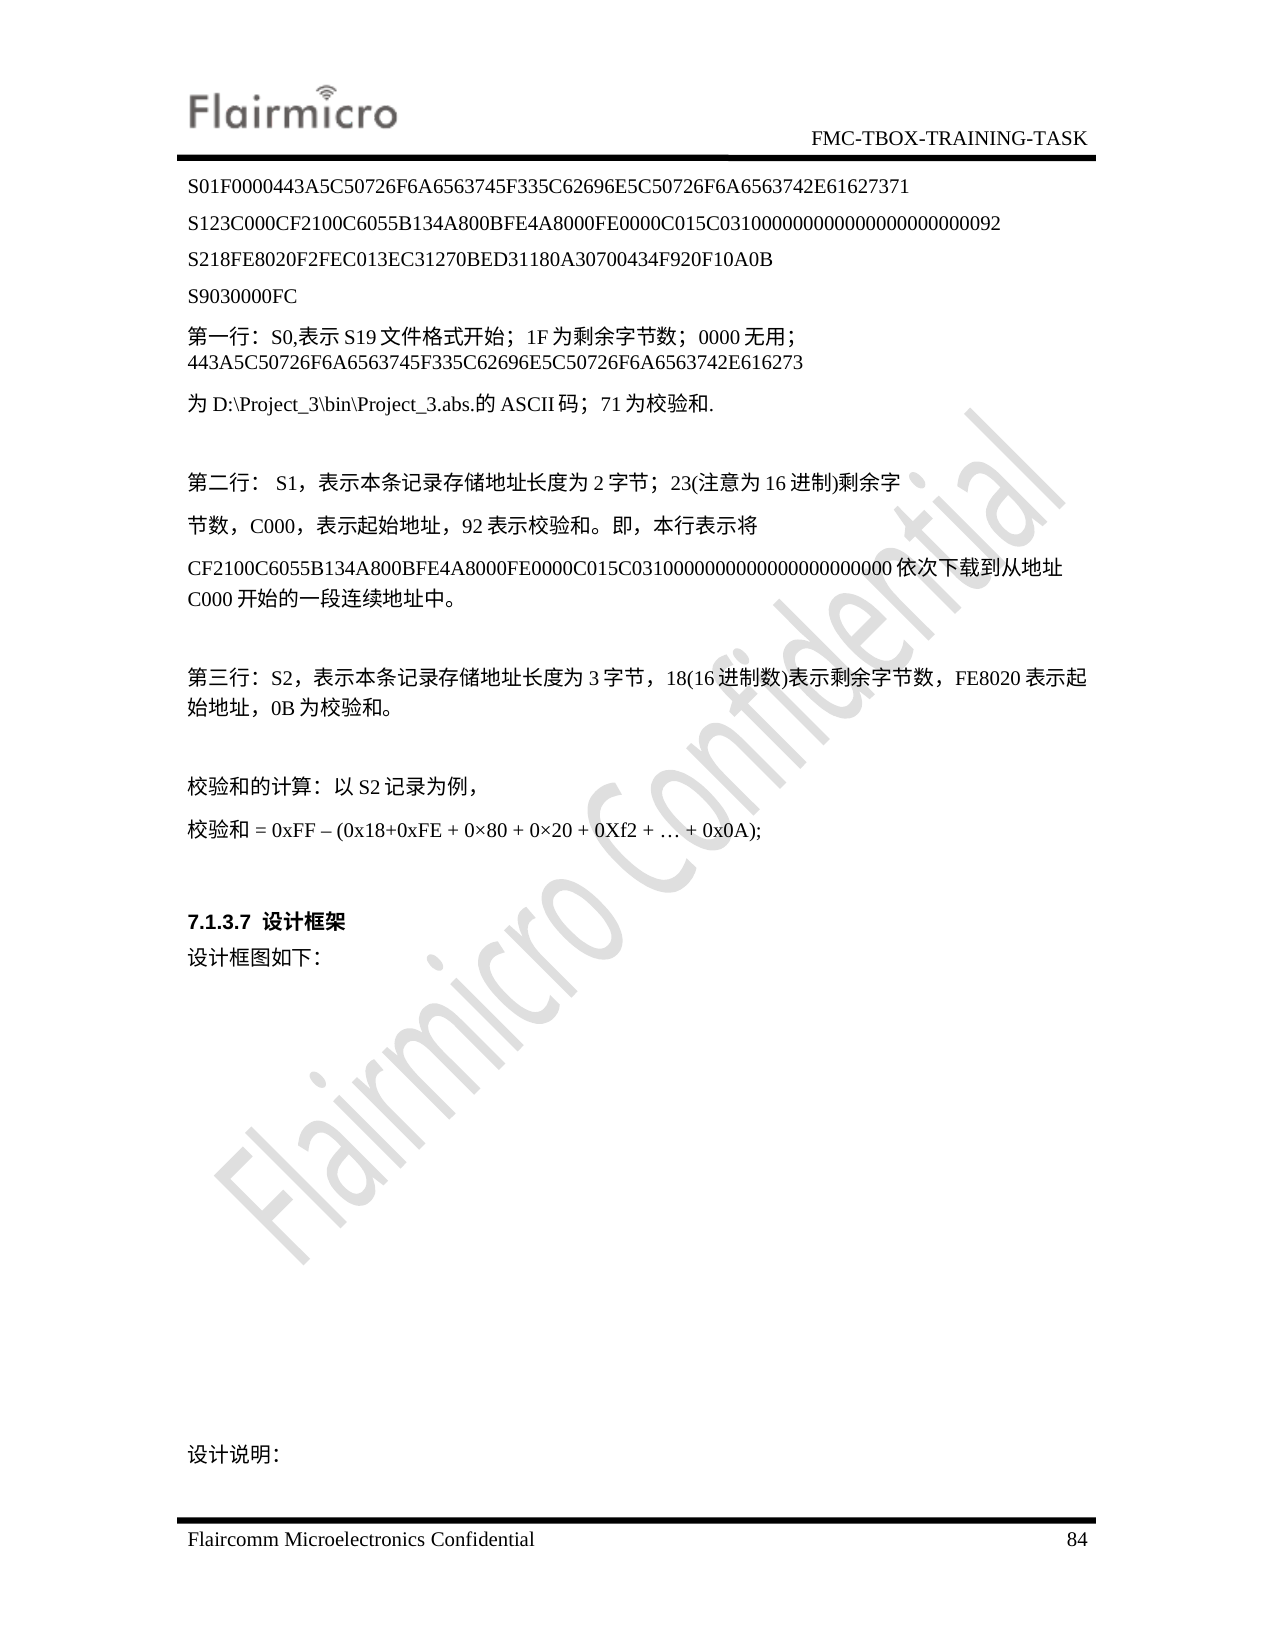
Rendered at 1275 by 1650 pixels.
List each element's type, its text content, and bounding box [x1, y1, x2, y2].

text 为D:\Project_3\bin\Project_3.abs.的ASCII码；71为校验和. [187, 387, 1087, 417]
text 第一行：S0,表示S19文件格式开始；1F为剩余字节数；0000无用；443A5C50726F6A6563745F335C62696E5C50726F6A6563742E616273 [187, 320, 1087, 374]
text S218FE8020F2FEC013EC31270BED31180A30700434F920F10A0B [187, 247, 1087, 271]
text 设计说明： [187, 1438, 1087, 1469]
subtitle 设计框架 [187, 905, 1087, 935]
text S123C000CF2100C6055B134A800BFE4A8000FE0000C015C031000000000000000000000092 [187, 210, 1087, 234]
text 校验和的计算：以S2记录为例， [187, 771, 1087, 801]
text S01F0000443A5C50726F6A6563745F335C62696E5C50726F6A6563742E61627371 [187, 174, 1087, 198]
picture [187, 75, 400, 146]
text CF2100C6055B134A800BFE4A8000FE0000C015C0310000000000000000000000依次下载到从地址C000开始的一段连续地址中。 [187, 552, 1087, 612]
text 第二行： S1，表示本条记录存储地址长度为2字节；23(注意为16进制)剩余字 [187, 466, 1087, 496]
text 设计框图如下： [187, 941, 1087, 972]
text 节数，C000，表示起始地址，92表示校验和。即，本行表示将 [187, 509, 1087, 539]
text 校验和 = 0xFF – (0x18+0xFE + 0×80 + 0×20 + 0Xf2 + … + 0x0A); [187, 813, 1087, 843]
text 第三行：S2，表示本条记录存储地址长度为3字节，18(16进制数)表示剩余字节数，FE8020表示起始地址，0B为校验和。 [187, 661, 1087, 721]
text S9030000FC [187, 283, 1087, 308]
